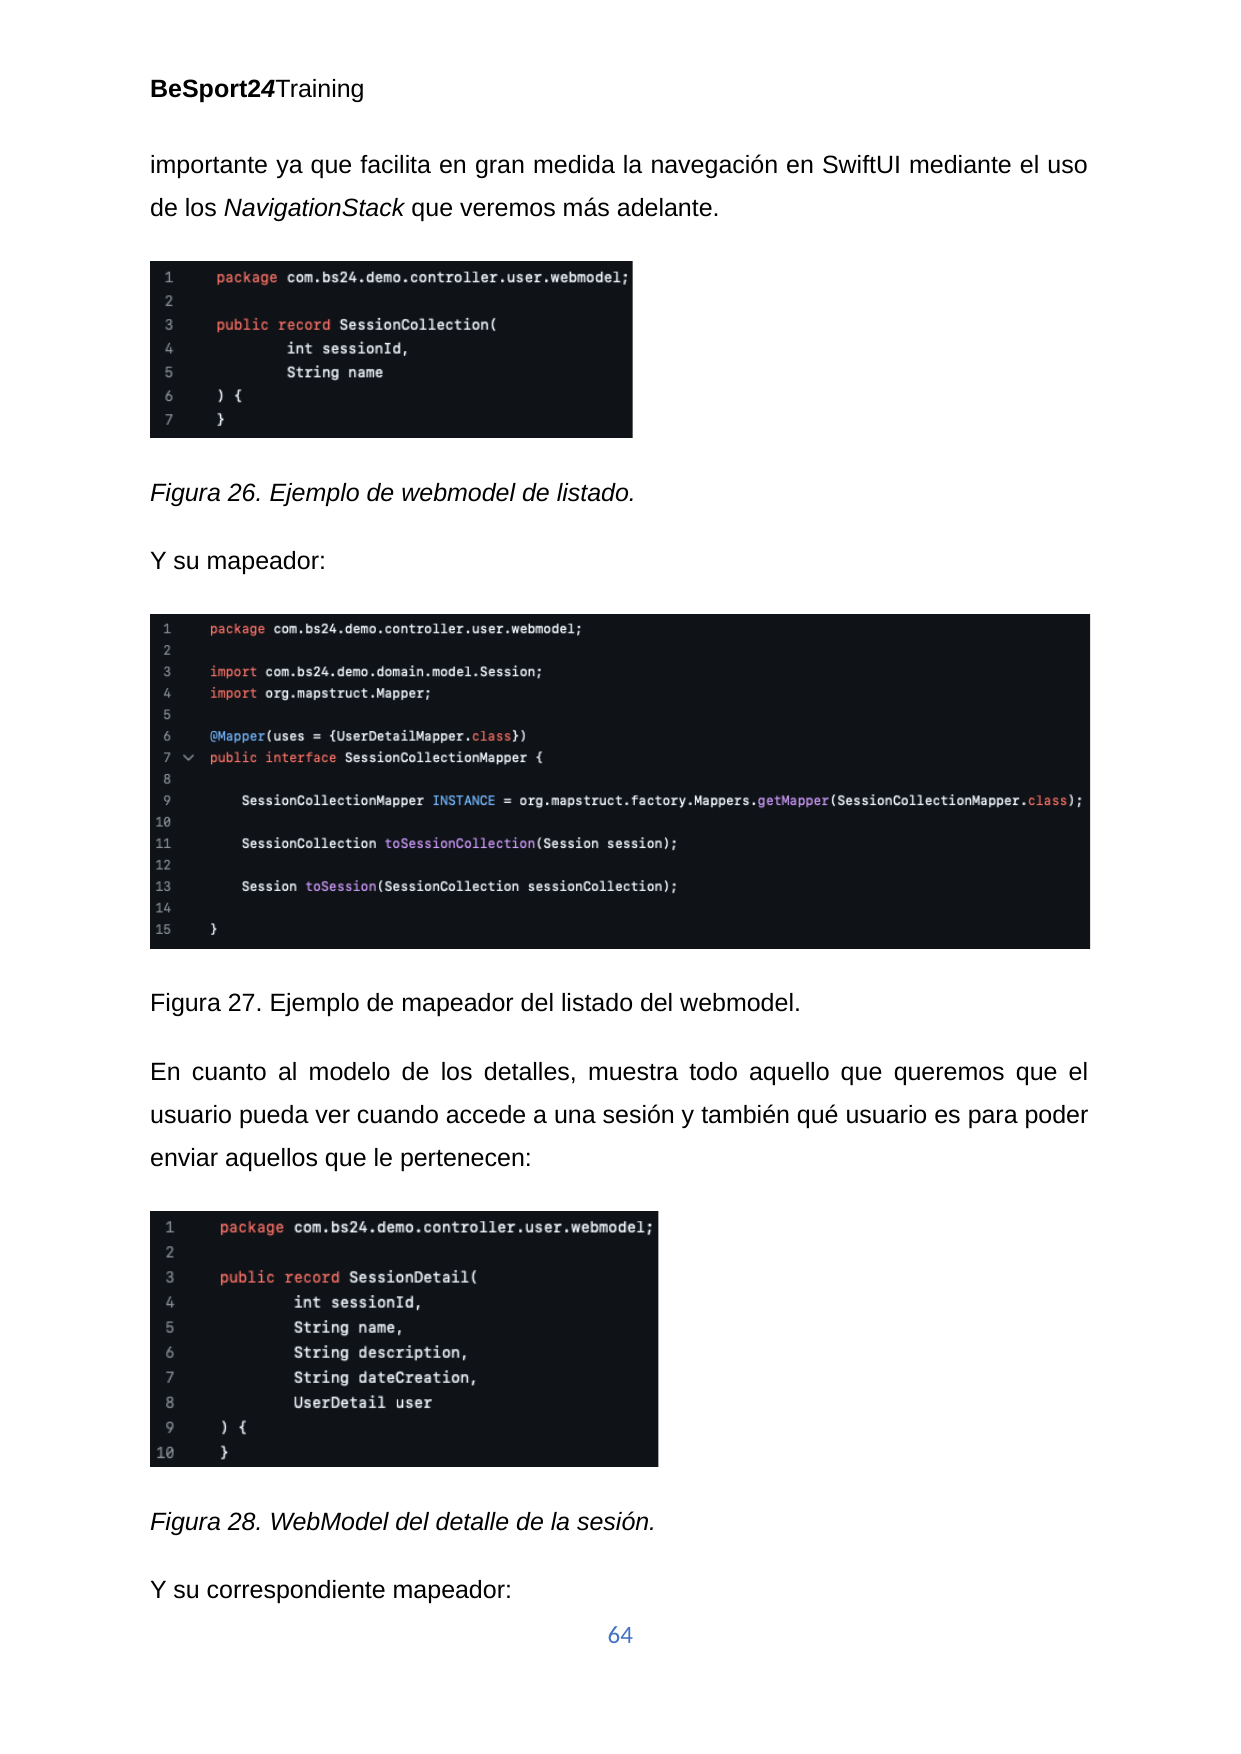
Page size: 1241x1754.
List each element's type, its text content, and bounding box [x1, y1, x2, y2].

picture [150, 261, 633, 438]
text Y su mapeador: [150, 546, 1090, 575]
text Y su correspondiente mapeador: [150, 1575, 1090, 1603]
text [150, 150, 1090, 222]
text Figura 28. WebModel del detalle de la sesión. [150, 1507, 1090, 1535]
text En cuanto al modelo de los detalles, muestra todo aquello que queremos que el usuario pueda ver cuando accede a una sesión y también qué usuario es para poder enviar aquellos que le pertenecen: [150, 1057, 1090, 1172]
picture [150, 1211, 659, 1467]
text Figura 26. Ejemplo de webmodel de listado. [150, 478, 1090, 507]
picture [150, 614, 1091, 949]
text Figura 27. Ejemplo de mapeador del listado del webmodel. [150, 988, 1090, 1017]
